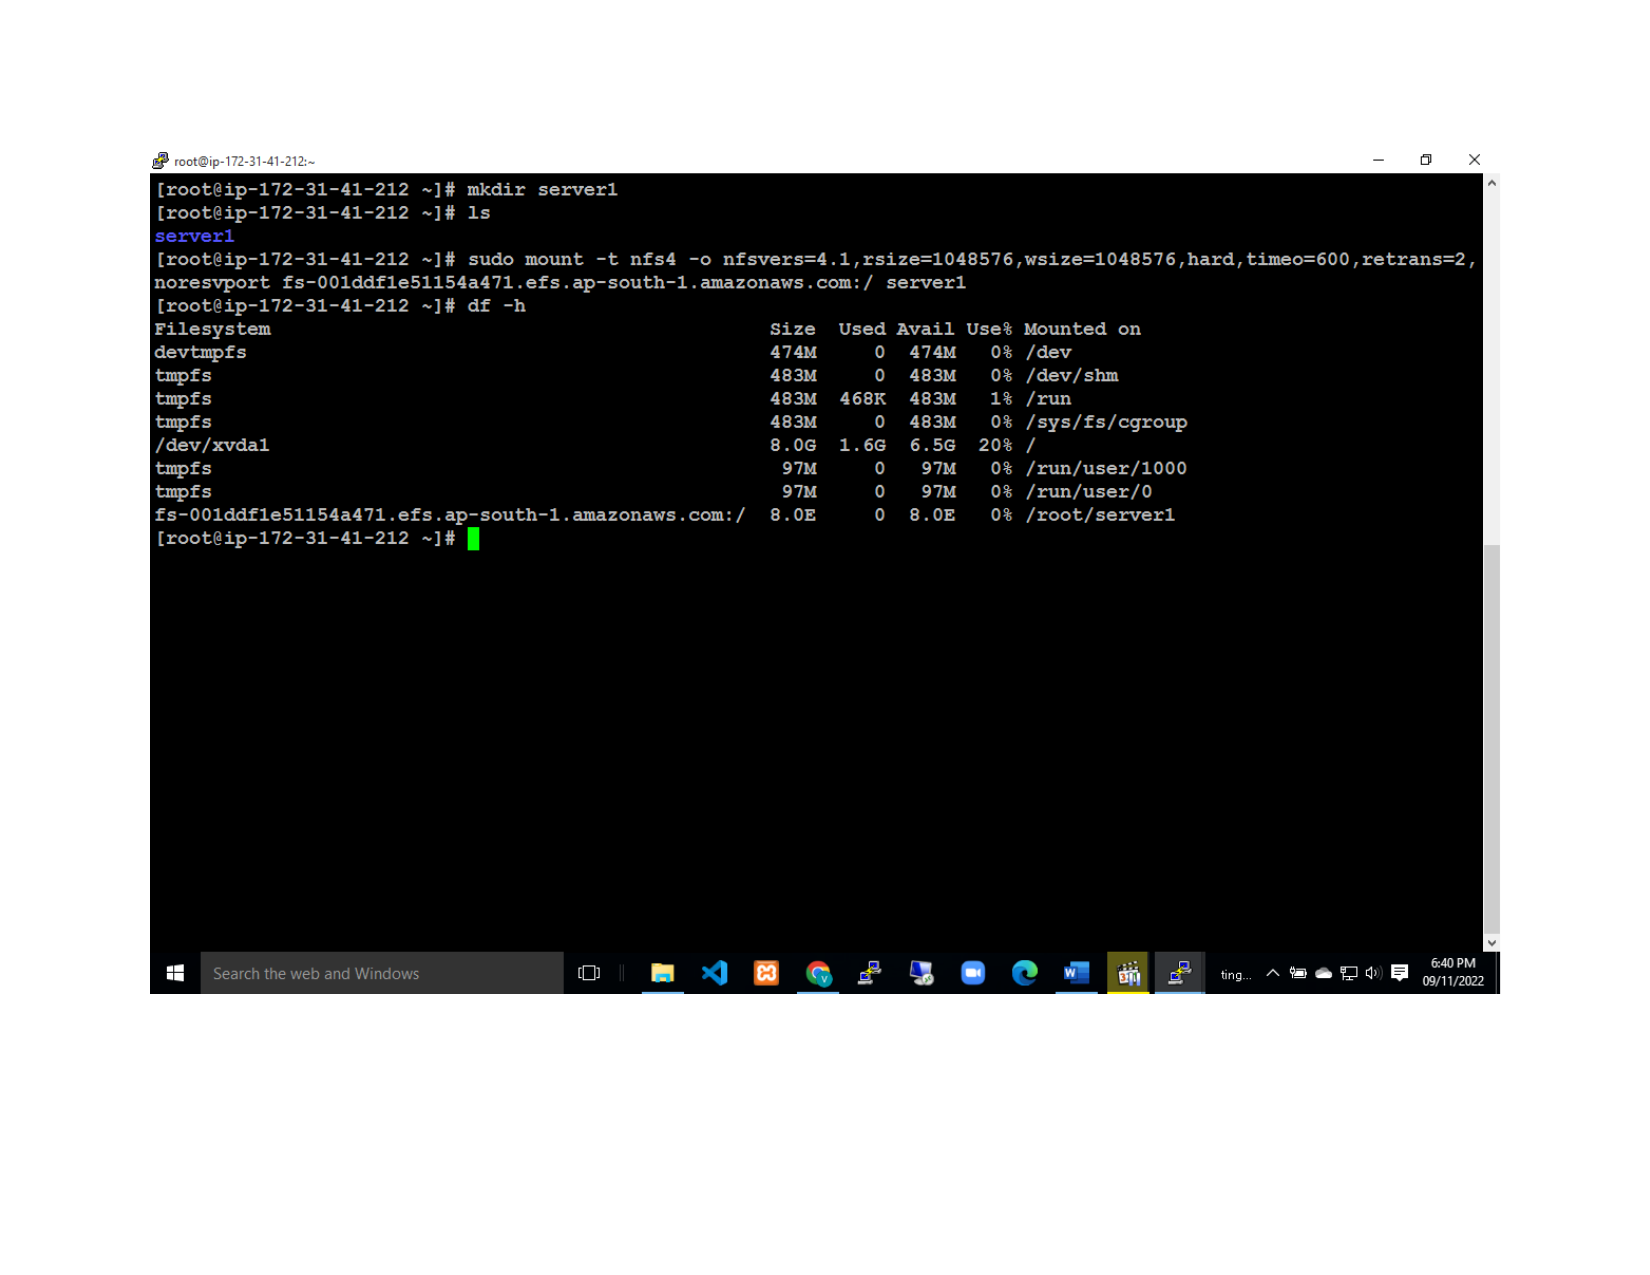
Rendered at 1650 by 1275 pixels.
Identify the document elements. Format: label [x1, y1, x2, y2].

picture [150, 150, 1500, 994]
